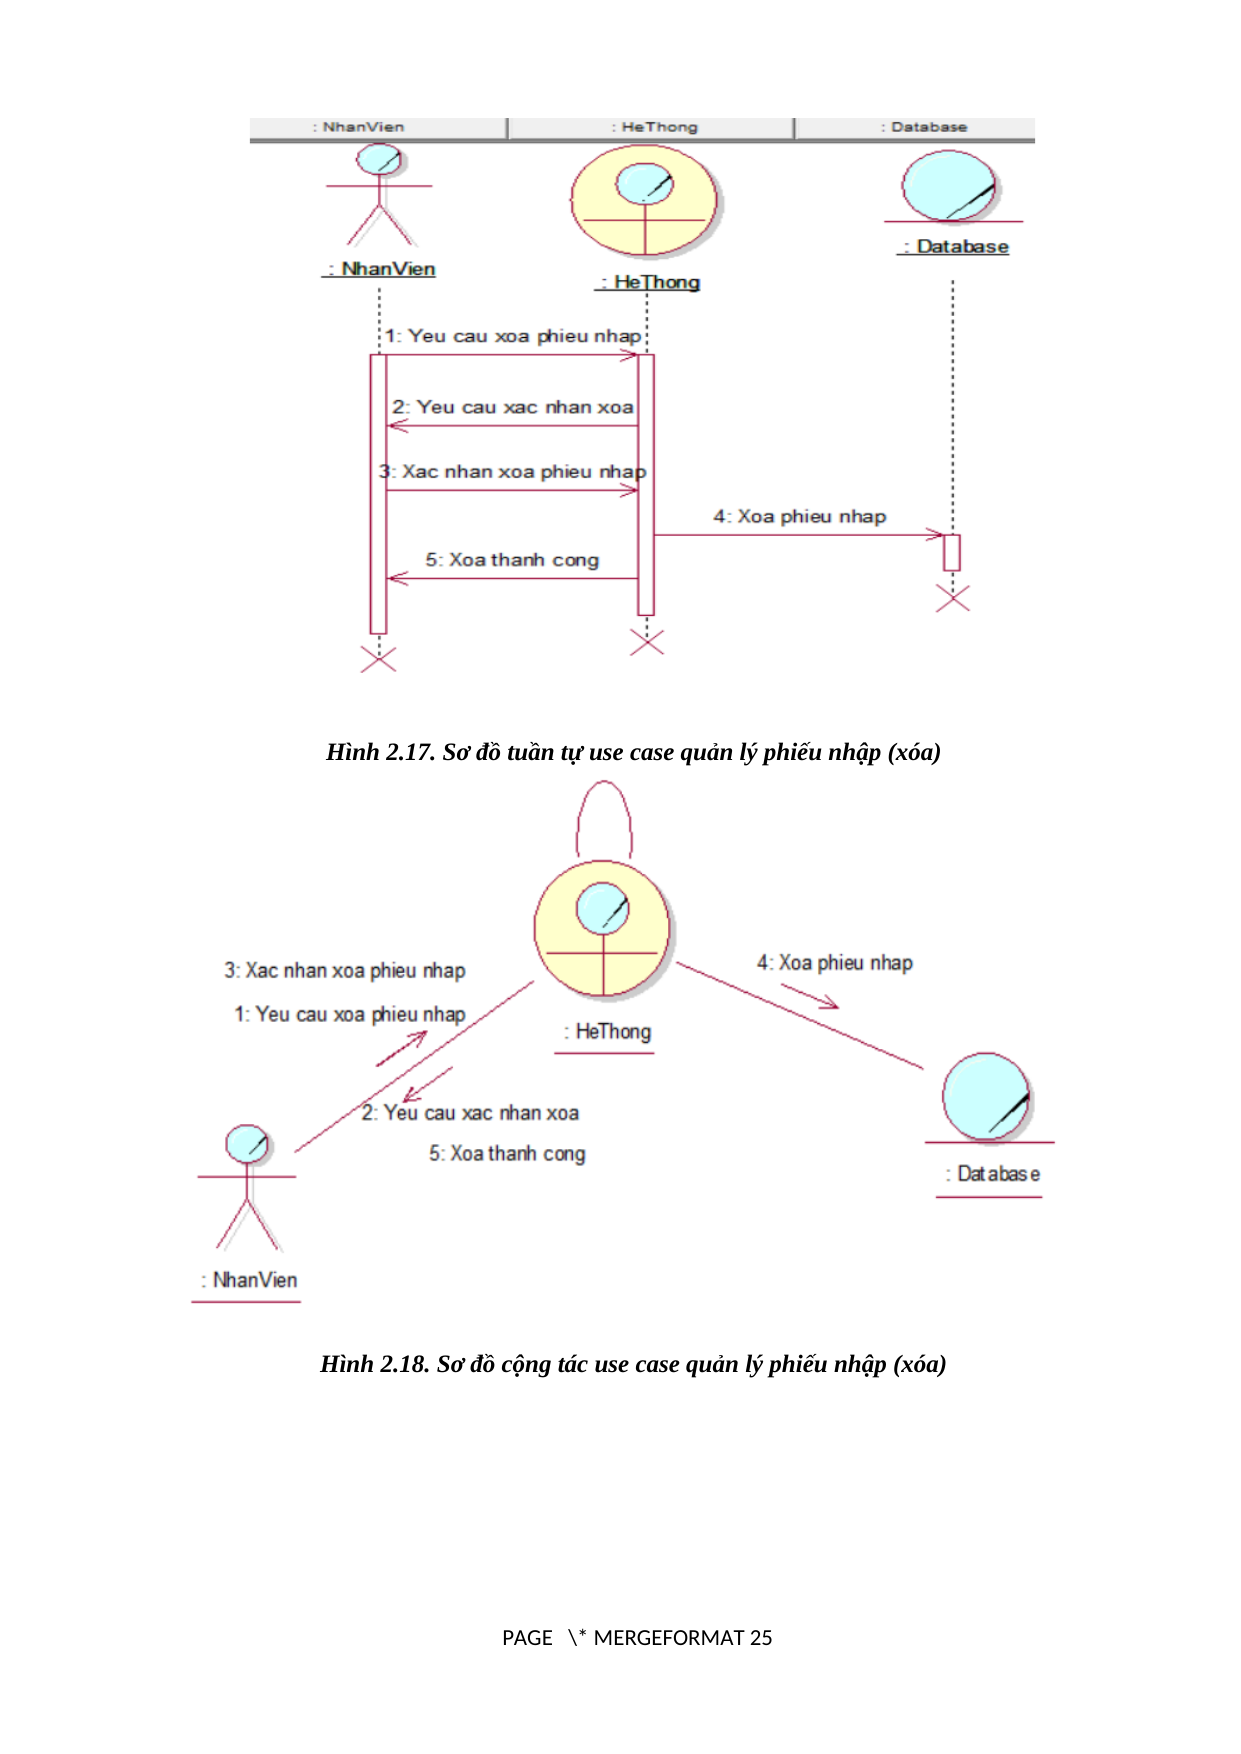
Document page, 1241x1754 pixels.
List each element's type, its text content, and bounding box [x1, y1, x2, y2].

picture [249, 118, 1035, 715]
picture [175, 778, 1095, 1337]
text Hình 2.18. Sơ đồ cộng tác use case quản lý phiếu nhập (xóa) [148, 1349, 1122, 1378]
text Hình 2.17. Sơ đồ tuần tự use case quản lý phiếu nhập (xóa) [148, 737, 1122, 766]
